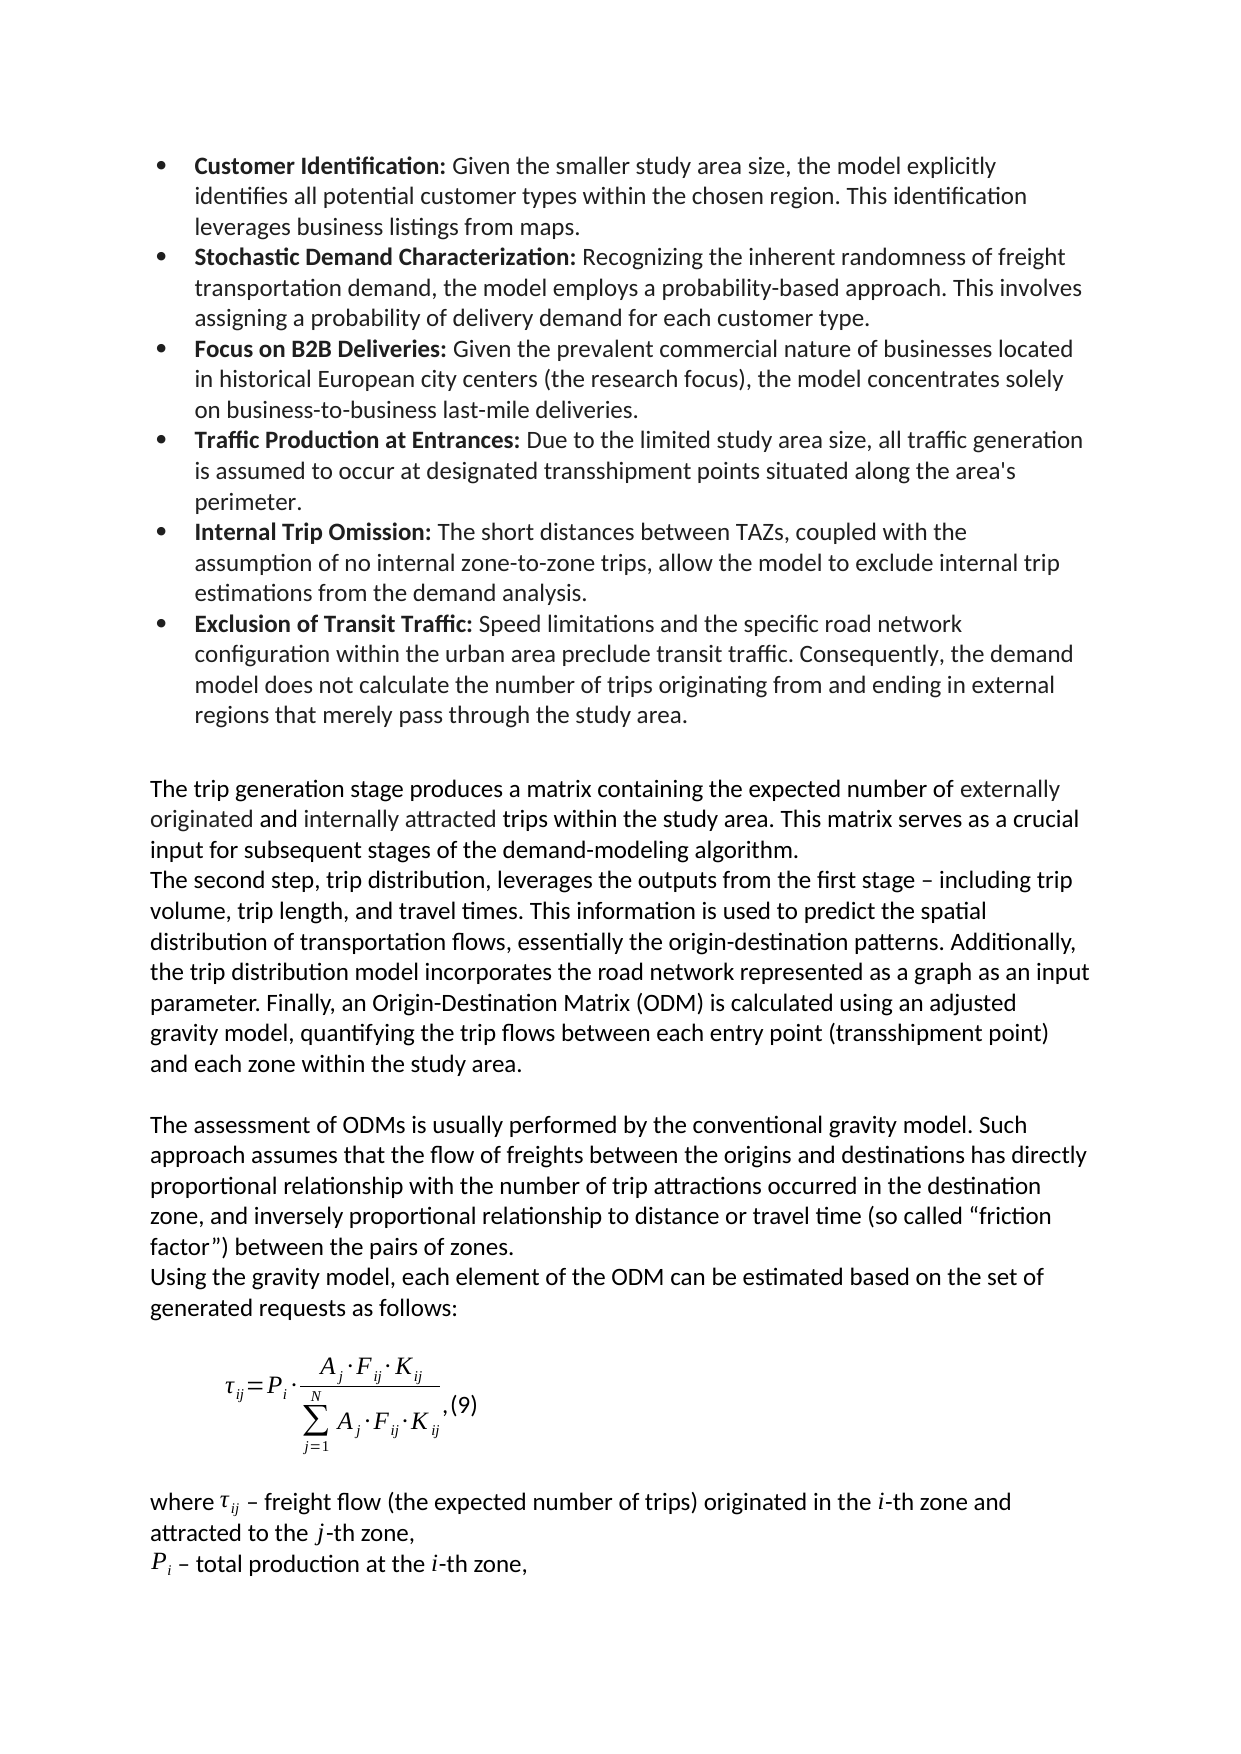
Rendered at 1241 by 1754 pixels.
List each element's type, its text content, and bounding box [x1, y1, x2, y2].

text where – freight flow (the expected number of trips) originated in the -th zone and attracted to the -th zone, [150, 1486, 1090, 1548]
list Focus on B2B Deliveries: Given the prevalent commercial nature of businesses located in historical European city centers (the research focus), the model concentrates solely on business-to-business last-mile deliveries. [157, 333, 1090, 425]
text The assessment of ODMs is usually performed by the conventional gravity model. Such approach assumes that the flow of freights between the origins and destinations has directly proportional relationship with the number of trip attractions occurred in the destination zone, and inversely proportional relationship to distance or travel time (so called “friction factor”) between the pairs of zones. [150, 1109, 1090, 1261]
text , (9) [150, 1353, 1090, 1455]
list Internal Trip Omission: The short distances between TAZs, coupled with the assumption of no internal zone-to-zone trips, allow the model to exclude internal trip estimations from the demand analysis. [157, 516, 1090, 608]
text Using the gravity model, each element of the ODM can be estimated based on the set of generated requests as follows: [150, 1261, 1090, 1322]
list Customer Identification: Given the smaller study area size, the model explicitly identifies all potential customer types within the chosen region. This identification leverages business listings from maps. [157, 150, 1090, 242]
list Traffic Production at Entrances: Due to the limited study area size, all traffic generation is assumed to occur at designated transshipment points situated along the area's perimeter. [157, 425, 1090, 516]
text – total production at the -th zone, [150, 1548, 1090, 1579]
list Exclusion of Transit Traffic: Speed limitations and the specific road network configuration within the urban area preclude transit traffic. Consequently, the demand model does not calculate the number of trips originating from and ending in external regions that merely pass through the study area. [157, 608, 1090, 730]
text The trip generation stage produces a matrix containing the expected number of externally originated and internally attracted trips within the study area. This matrix serves as a crucial input for subsequent stages of the demand-modeling algorithm. [150, 773, 1090, 864]
list Stochastic Demand Characterization: Recognizing the inherent randomness of freight transportation demand, the model employs a probability-based approach. This involves assigning a probability of delivery demand for each customer type. [157, 242, 1090, 333]
text The second step, trip distribution, leverages the outputs from the first stage – including trip volume, trip length, and travel times. This information is used to predict the spatial distribution of transportation flows, essentially the origin-destination patterns. Additionally, the trip distribution model incorporates the road network represented as a graph as an input parameter. Finally, an Origin-Destination Matrix (ODM) is calculated using an adjusted gravity model, quantifying the trip flows between each entry point (transshipment point) and each zone within the study area. [150, 864, 1090, 1078]
